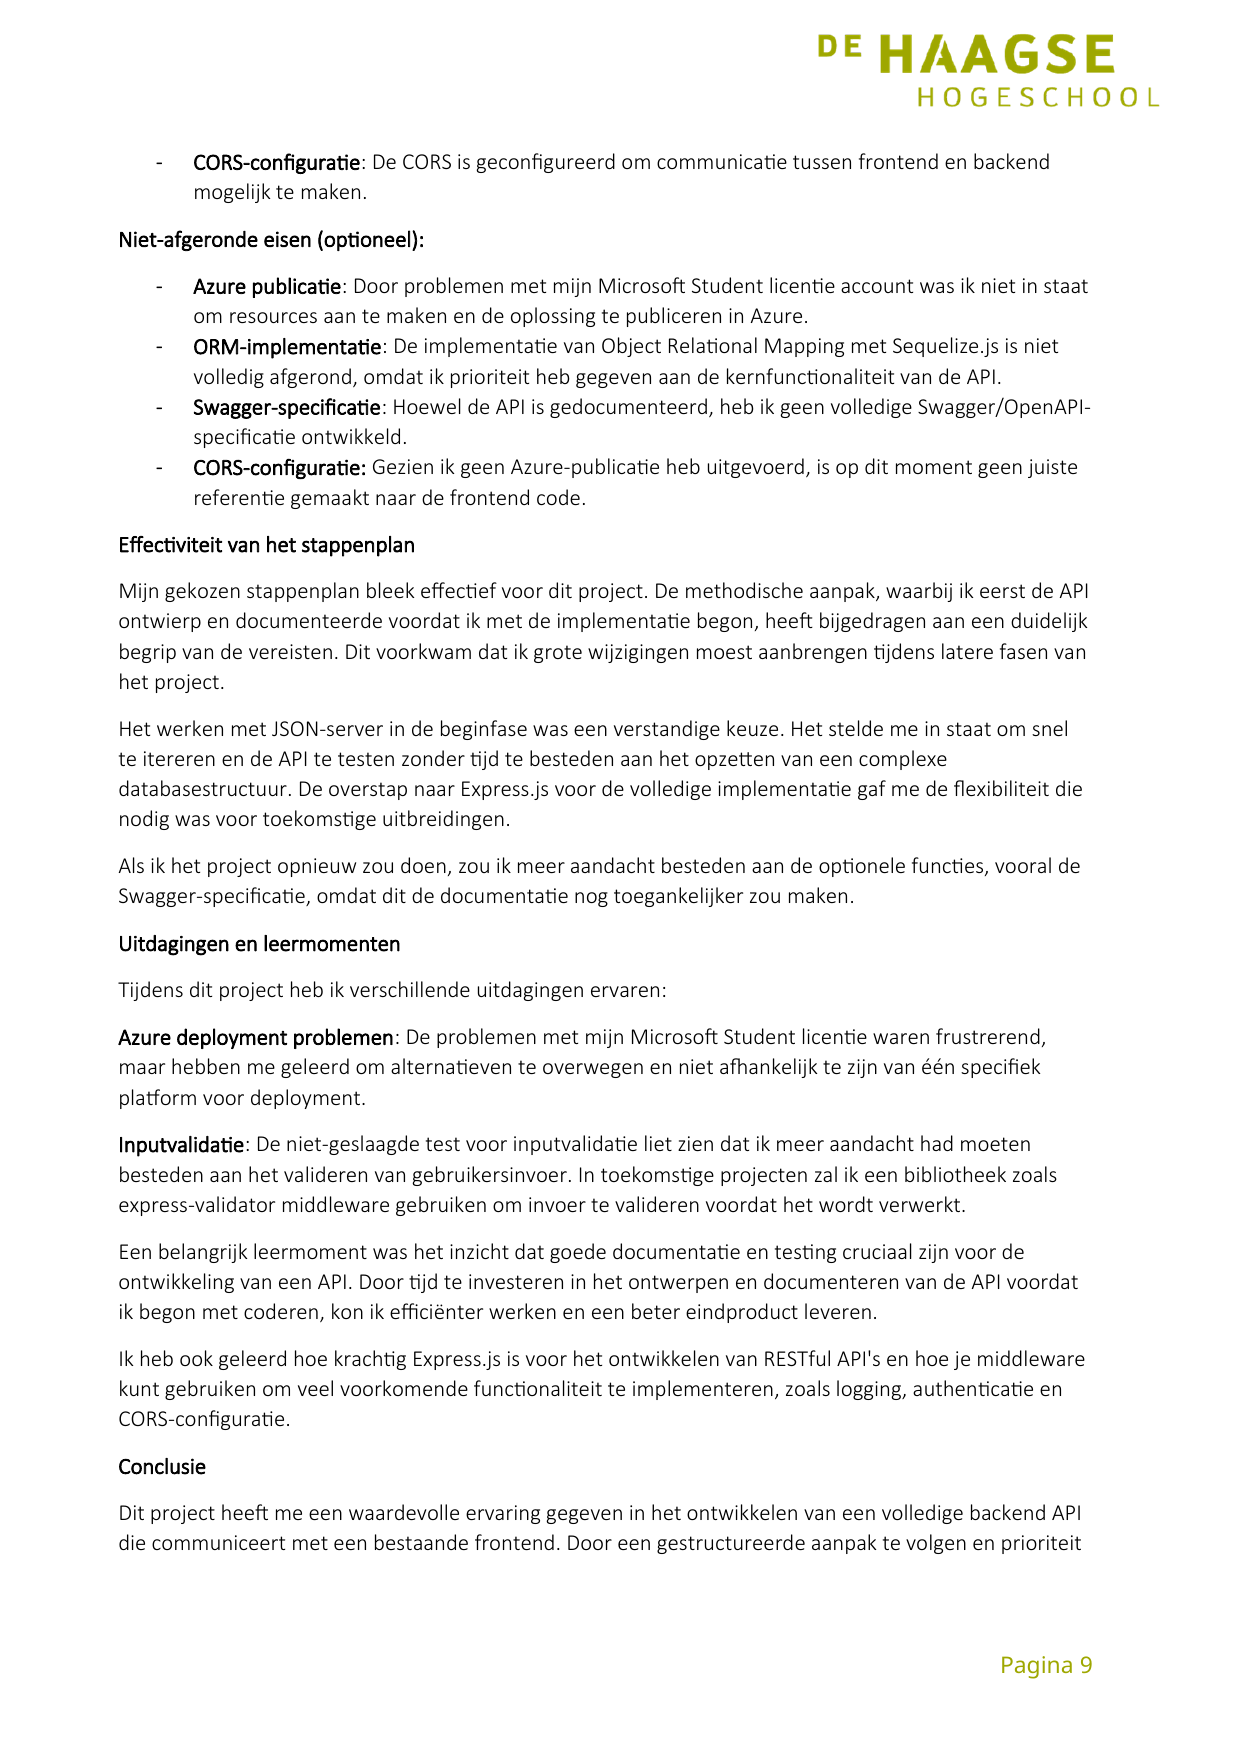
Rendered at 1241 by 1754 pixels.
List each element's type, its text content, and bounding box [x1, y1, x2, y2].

text Conclusie [118, 1452, 1093, 1480]
text Ik heb ook geleerd hoe krachtig Express.js is voor het ontwikkelen van RESTful API's en hoe je middleware kunt gebruiken om veel voorkomende functionaliteit te implementeren, zoals logging, authenticatie en CORS-configuratie. [118, 1344, 1093, 1433]
text Een belangrijk leermoment was het inzicht dat goede documentatie en testing cruciaal zijn voor de ontwikkeling van een API. Door tijd te investeren in het ontwerpen en documenteren van de API voordat ik begon met coderen, kon ik efficiënter werken en een beter eindproduct leveren. [118, 1237, 1093, 1326]
list CORS-configuratie: De CORS is geconfigureerd om communicatie tussen frontend en backend mogelijk te maken. [156, 148, 1093, 206]
text Azure deployment problemen: De problemen met mijn Microsoft Student licentie waren frustrerend, maar hebben me geleerd om alternatieven te overwegen en niet afhankelijk te zijn van één specifiek platform voor deployment. [118, 1023, 1093, 1111]
text Het werken met JSON-server in de beginfase was een verstandige keuze. Het stelde me in staat om snel te itereren en de API te testen zonder tijd te besteden aan het opzetten van een complexe databasestructuur. De overstap naar Express.js voor de volledige implementatie gaf me de flexibiliteit die nodig was voor toekomstige uitbreidingen. [118, 714, 1093, 833]
text Niet-afgeronde eisen (optioneel): [118, 225, 1093, 253]
text Mijn gekozen stappenplan bleek effectief voor dit project. De methodische aanpak, waarbij ik eerst de API ontwierp en documenteerde voordat ik met de implementatie begon, heeft bijgedragen aan een duidelijk begrip van de vereisten. Dit voorkwam dat ik grote wijzigingen moest aanbrengen tijdens latere fasen van het project. [118, 577, 1093, 695]
list Swagger-specificatie: Hoewel de API is gedocumenteerd, heb ik geen volledige Swagger/OpenAPI-specificatie ontwikkeld. [156, 392, 1093, 451]
text Inputvalidatie: De niet-geslaagde test voor inputvalidatie liet zien dat ik meer aandacht had moeten besteden aan het valideren van gebruikersinvoer. In toekomstige projecten zal ik een bibliotheek zoals express-validator middleware gebruiken om invoer te valideren voordat het wordt verwerkt. [118, 1130, 1093, 1218]
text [118, 1499, 1093, 1557]
list Azure publicatie: Door problemen met mijn Microsoft Student licentie account was ik niet in staat om resources aan te maken en de oplossing te publiceren in Azure. [156, 272, 1093, 330]
list ORM-implementatie: De implementatie van Object Relational Mapping met Sequelize.js is niet volledig afgerond, omdat ik prioriteit heb gegeven aan de kernfunctionaliteit van de API. [156, 332, 1093, 390]
text Uitdagingen en leermomenten [118, 929, 1093, 957]
text Effectiviteit van het stappenplan [118, 530, 1093, 558]
list CORS-configuratie: Gezien ik geen Azure-publicatie heb uitgevoerd, is op dit moment geen juiste referentie gemaakt naar de frontend code. [156, 453, 1093, 511]
text Tijdens dit project heb ik verschillende uitdagingen ervaren: [118, 976, 1093, 1004]
text Als ik het project opnieuw zou doen, zou ik meer aandacht besteden aan de optionele functies, vooral de Swagger-specificatie, omdat dit de documentatie nog toegankelijker zou maken. [118, 852, 1093, 910]
picture [797, 13, 1180, 127]
